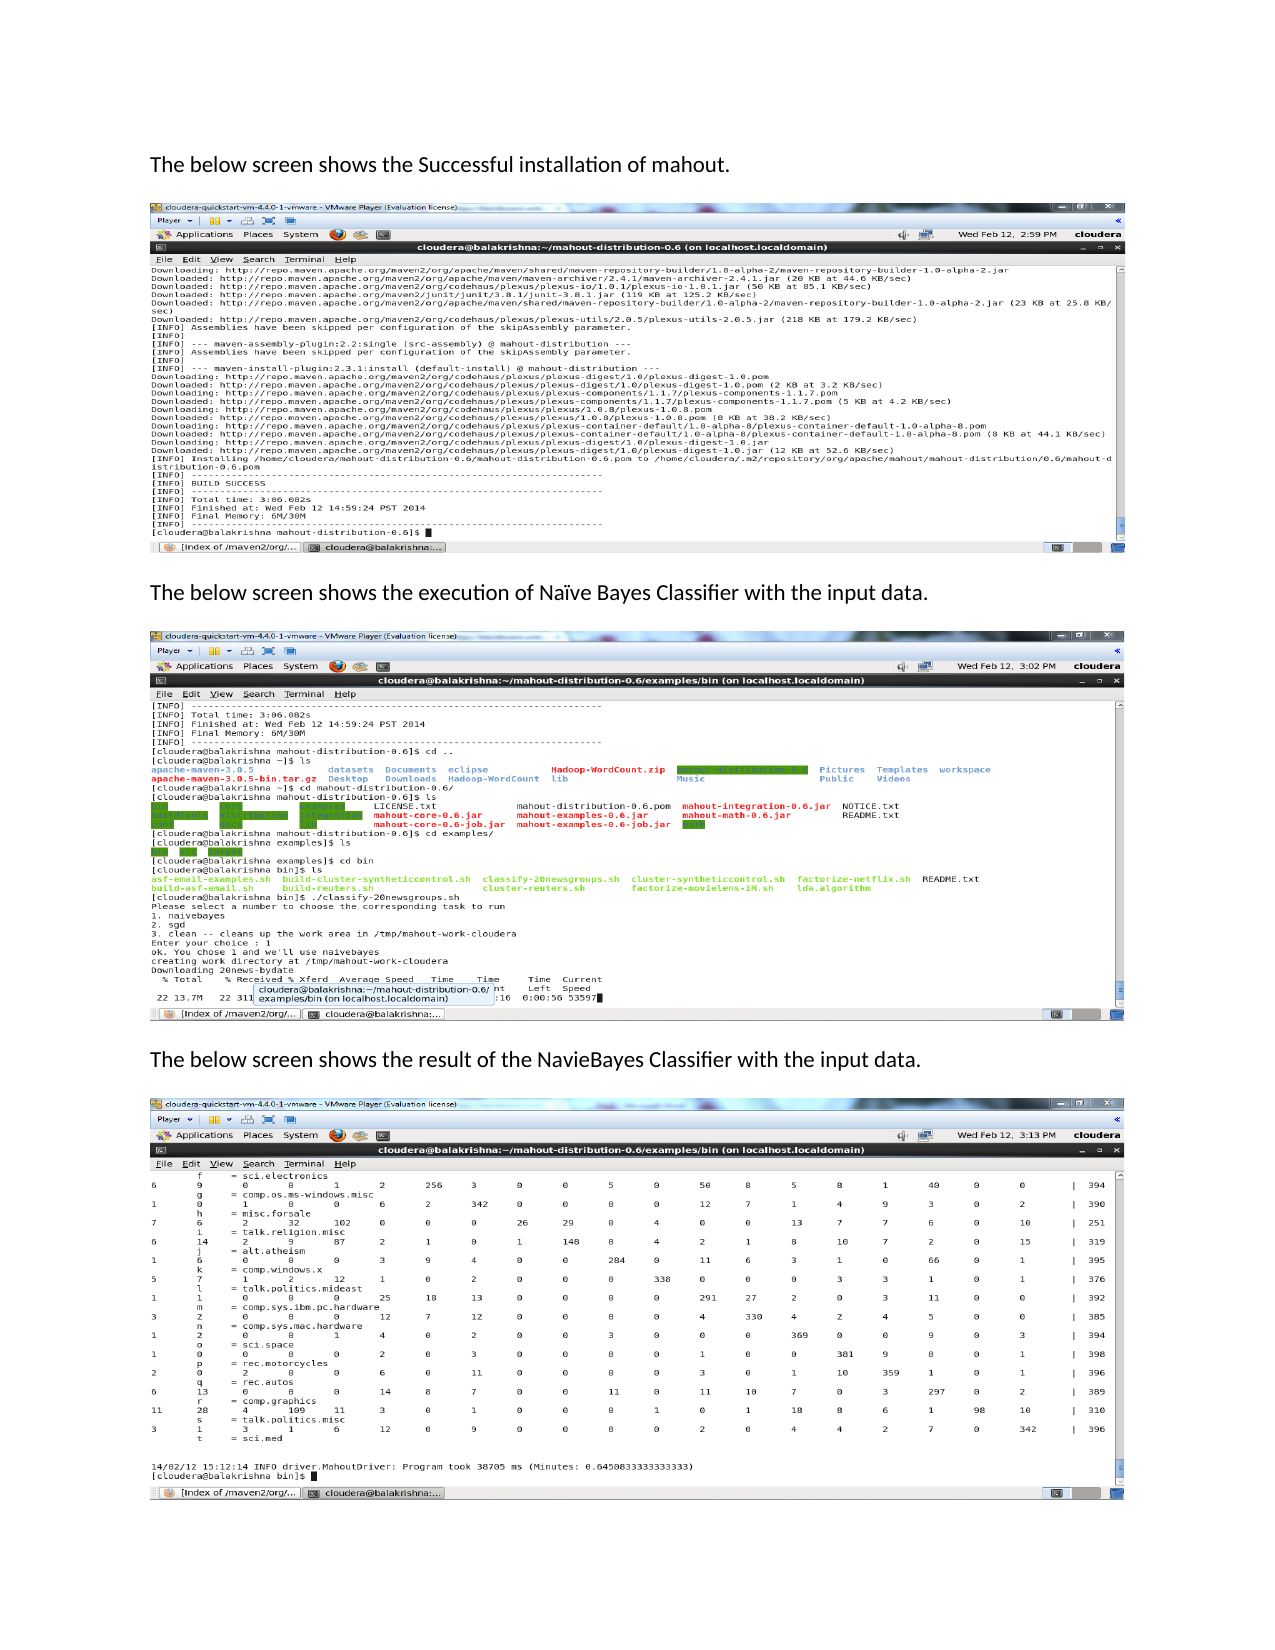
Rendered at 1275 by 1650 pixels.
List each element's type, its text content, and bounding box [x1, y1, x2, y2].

picture [150, 203, 1125, 553]
picture [150, 1098, 1125, 1500]
text The below screen shows the result of the NavieBayes Classifier with the input data. [150, 1045, 1125, 1073]
text The below screen shows the Successful installation of mahout. [150, 150, 1125, 178]
picture [150, 631, 1125, 1021]
text The below screen shows the execution of Naïve Bayes Classifier with the input data. [150, 578, 1125, 606]
